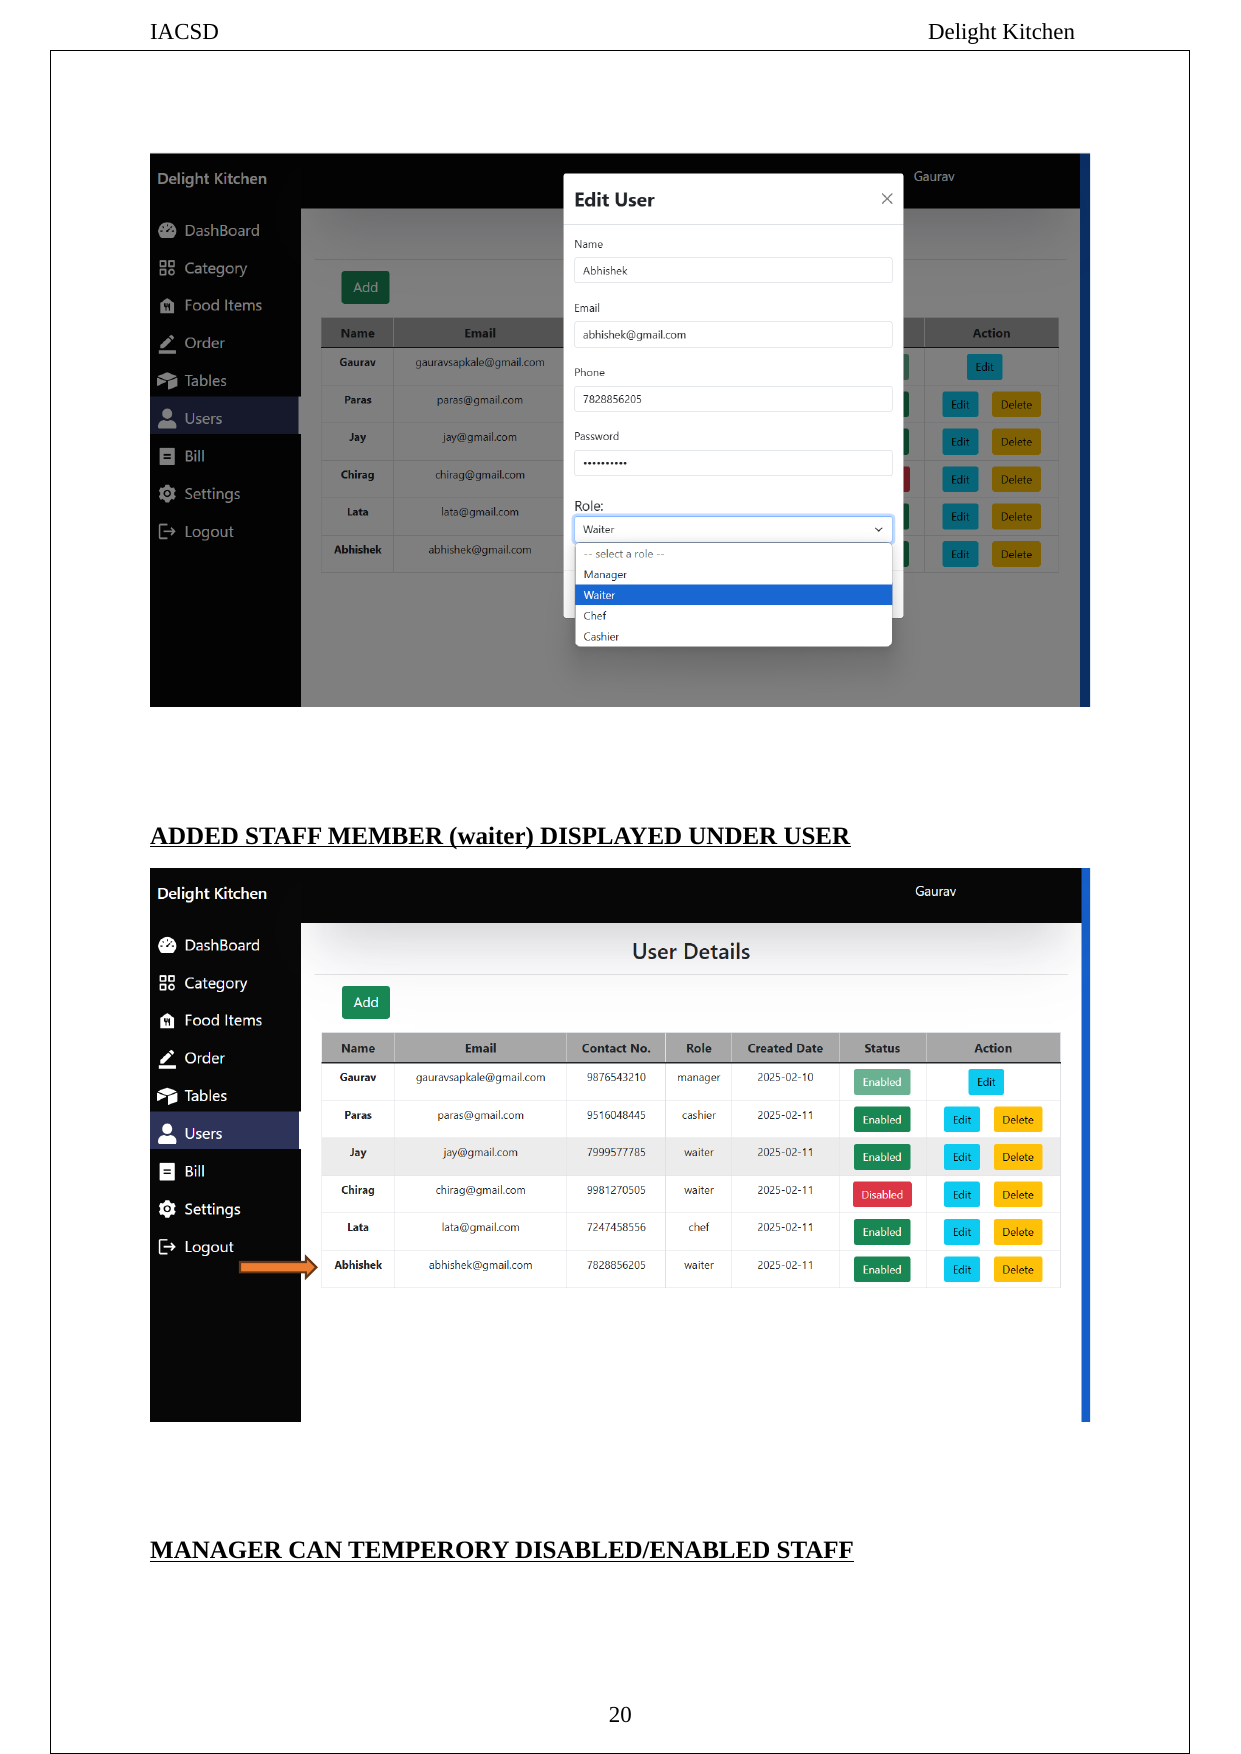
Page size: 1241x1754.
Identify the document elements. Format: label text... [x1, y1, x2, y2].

text ADDED STAFF MEMBER (waiter) DISPLAYED UNDER USER [150, 821, 1090, 849]
picture [150, 868, 1091, 1422]
text MANAGER CAN TEMPERORY DISABLED/ENABLED STAFF [150, 1536, 1090, 1564]
picture [150, 150, 1091, 707]
